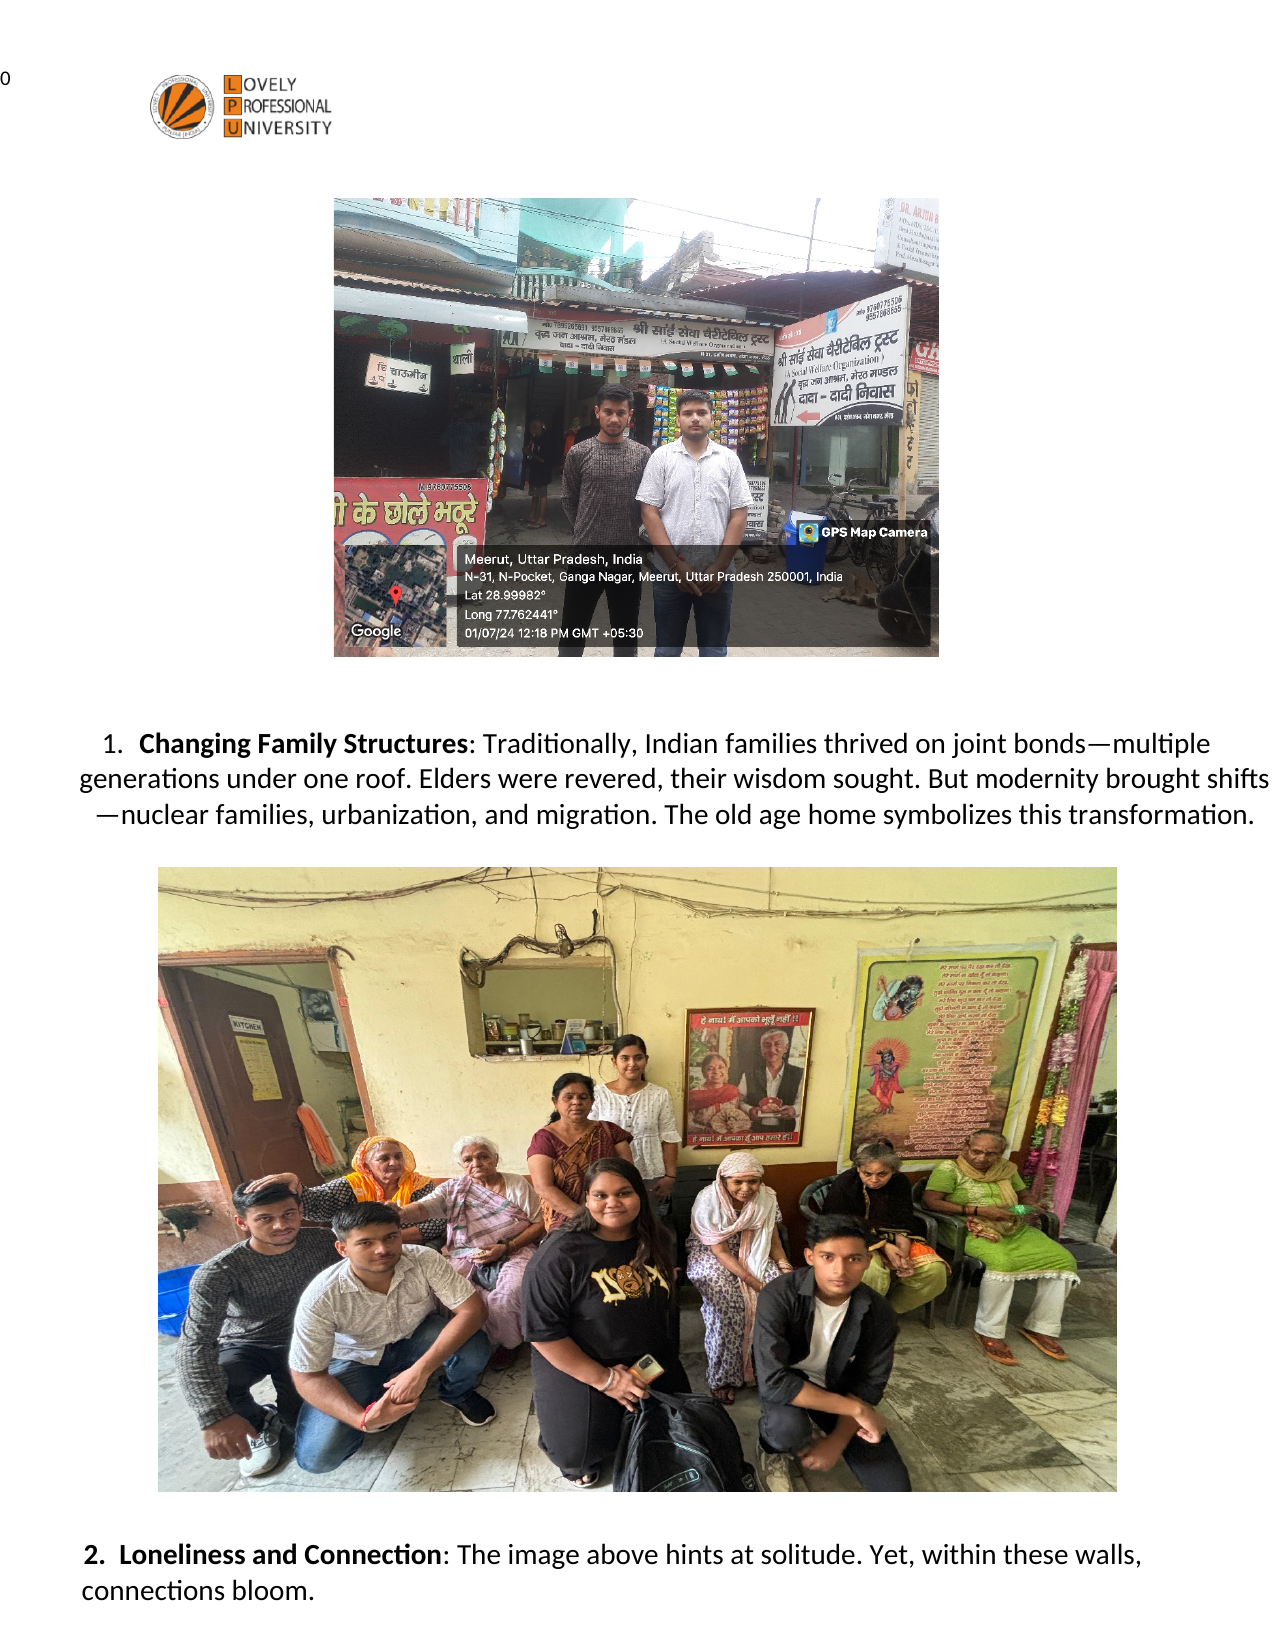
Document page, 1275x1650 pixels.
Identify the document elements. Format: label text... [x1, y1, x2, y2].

picture [158, 867, 1117, 1492]
picture [332, 198, 938, 656]
list Changing Family Structures: Traditionally, Indian families thrived on joint bonds—multiple generations under one roof. Elders were revered, their wisdom sought. But modernity brought shifts—nuclear families, urbanization, and migration. The old age home symbolizes this transformation. [37, 725, 1275, 832]
text connections bloom. [75, 1572, 1275, 1607]
picture [150, 75, 332, 139]
text 2. Loneliness and Connection: The image above hints at solitude. Yet, within these walls, [37, 1536, 1275, 1572]
